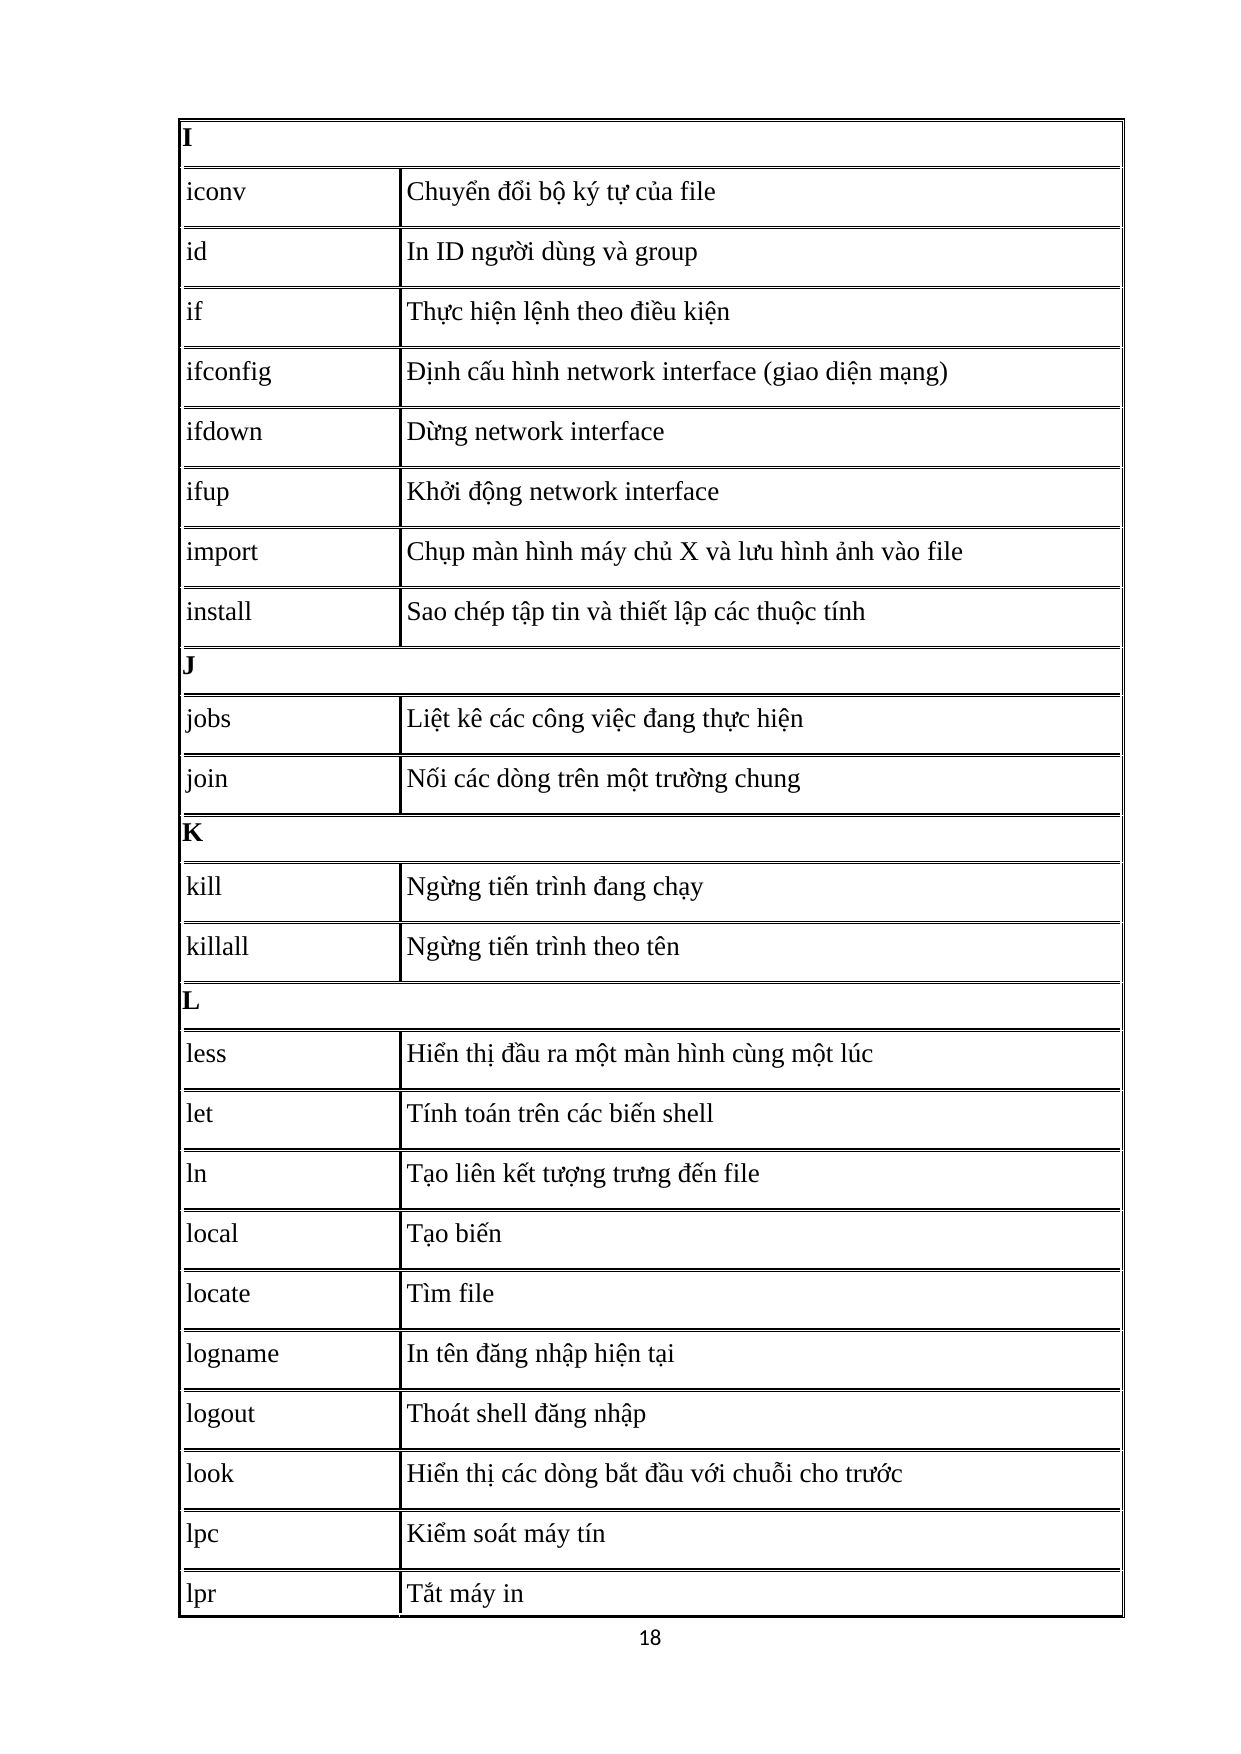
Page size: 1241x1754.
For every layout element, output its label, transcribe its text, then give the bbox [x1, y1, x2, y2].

table_cell Dừng network interface [400, 406, 1123, 466]
table_cell Định cấu hình network interface (giao diện mạng) [400, 346, 1123, 406]
table_cell Nối các dòng trên một trường chung [402, 753, 1122, 813]
table_cell ifup [180, 466, 400, 526]
table_cell Kiểm soát máy tín [402, 1508, 1122, 1568]
table_cell Tắt máy in [400, 1568, 1122, 1615]
table_cell Thực hiện lệnh theo điều kiện [400, 286, 1123, 346]
table_cell Liệt kê các công việc đang thực hiện [402, 693, 1122, 753]
table_cell killall [180, 921, 400, 981]
table_cell lpr [181, 1568, 400, 1615]
table_cell locate [181, 1268, 399, 1328]
table_cell less [181, 1028, 399, 1088]
table_cell Tạo biến [402, 1208, 1122, 1268]
table_cell Hiển thị đầu ra một màn hình cùng một lúc [402, 1028, 1122, 1088]
table_cell look [181, 1448, 399, 1508]
table_cell import [180, 526, 400, 586]
table_cell let [181, 1088, 399, 1148]
table_cell Chuyển đổi bộ ký tự của file [400, 166, 1123, 226]
table_cell Chụp màn hình máy chủ X và lưu hình ảnh vào file [400, 526, 1123, 586]
table_cell id [180, 226, 400, 286]
table_cell In tên đăng nhập hiện tại [402, 1328, 1122, 1388]
table_cell Tìm file [402, 1268, 1122, 1328]
table_cell kill [180, 861, 400, 921]
table_cell logname [181, 1328, 399, 1388]
table_cell L [180, 981, 1123, 1028]
table_cell Ngừng tiến trình theo tên [400, 921, 1123, 981]
table_cell Ngừng tiến trình đang chạy [400, 861, 1123, 921]
table_cell K [181, 813, 1122, 861]
table_cell I [181, 122, 1122, 166]
table_cell ln [181, 1148, 399, 1208]
table_cell install [180, 586, 400, 646]
table_cell Khởi động network interface [400, 466, 1123, 526]
table_cell J [180, 646, 1123, 693]
table_cell Sao chép tập tin và thiết lập các thuộc tính [400, 586, 1123, 646]
table_cell lpc [181, 1508, 399, 1568]
table_cell join [181, 753, 399, 813]
table_cell ifdown [180, 406, 400, 466]
table_cell logout [181, 1388, 399, 1448]
table_cell if [180, 286, 400, 346]
table_cell local [181, 1208, 399, 1268]
table_cell jobs [181, 693, 399, 753]
table_cell Thoát shell đăng nhập [402, 1388, 1122, 1448]
table_cell ifconfig [180, 346, 400, 406]
table_cell In ID người dùng và group [400, 226, 1123, 286]
table_cell iconv [180, 166, 400, 226]
table_cell Tính toán trên các biến shell [402, 1088, 1122, 1148]
table_cell Tạo liên kết tượng trưng đến file [402, 1148, 1122, 1208]
table_cell Hiển thị các dòng bắt đầu với chuỗi cho trước [402, 1448, 1122, 1508]
